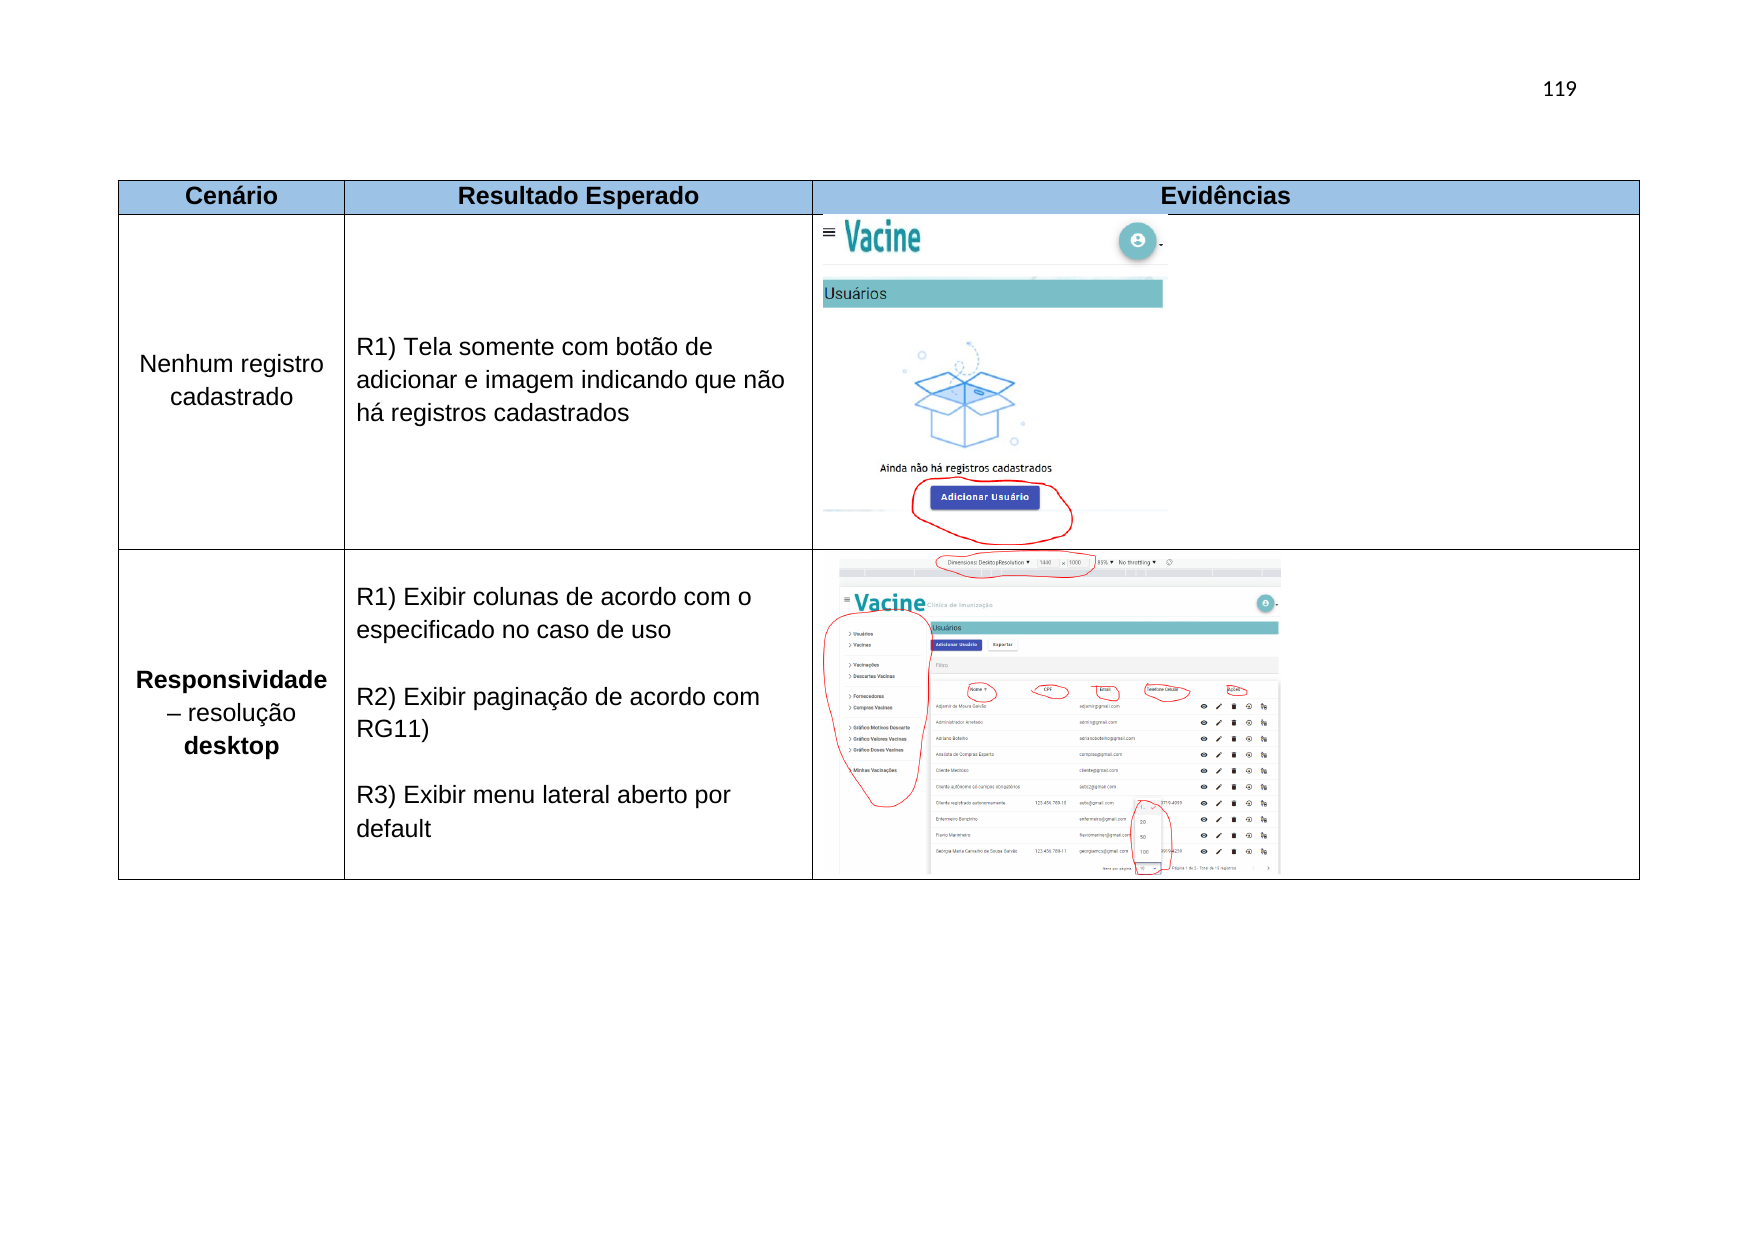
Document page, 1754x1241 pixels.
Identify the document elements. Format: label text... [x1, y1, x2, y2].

table_cell Nenhum registro cadastrado [119, 215, 344, 549]
table_cell R1) Exibir colunas de acordo com o especificado no caso de uso R2) Exibir paginação de acordo com RG11) R3) Exibir menu lateral aberto por default [345, 550, 812, 879]
table_header Cenário [119, 181, 344, 214]
table_cell Responsividade – resolução desktop [119, 550, 344, 879]
table_cell R1) Tela somente com botão de adicionar e imagem indicando que não há registros cadastrados [345, 215, 812, 549]
table_cell [813, 215, 1639, 549]
table_header Evidências [813, 181, 1639, 214]
picture [823, 550, 1281, 875]
picture [823, 214, 1168, 545]
table_cell [813, 550, 1639, 879]
table_header Resultado Esperado [345, 181, 812, 214]
